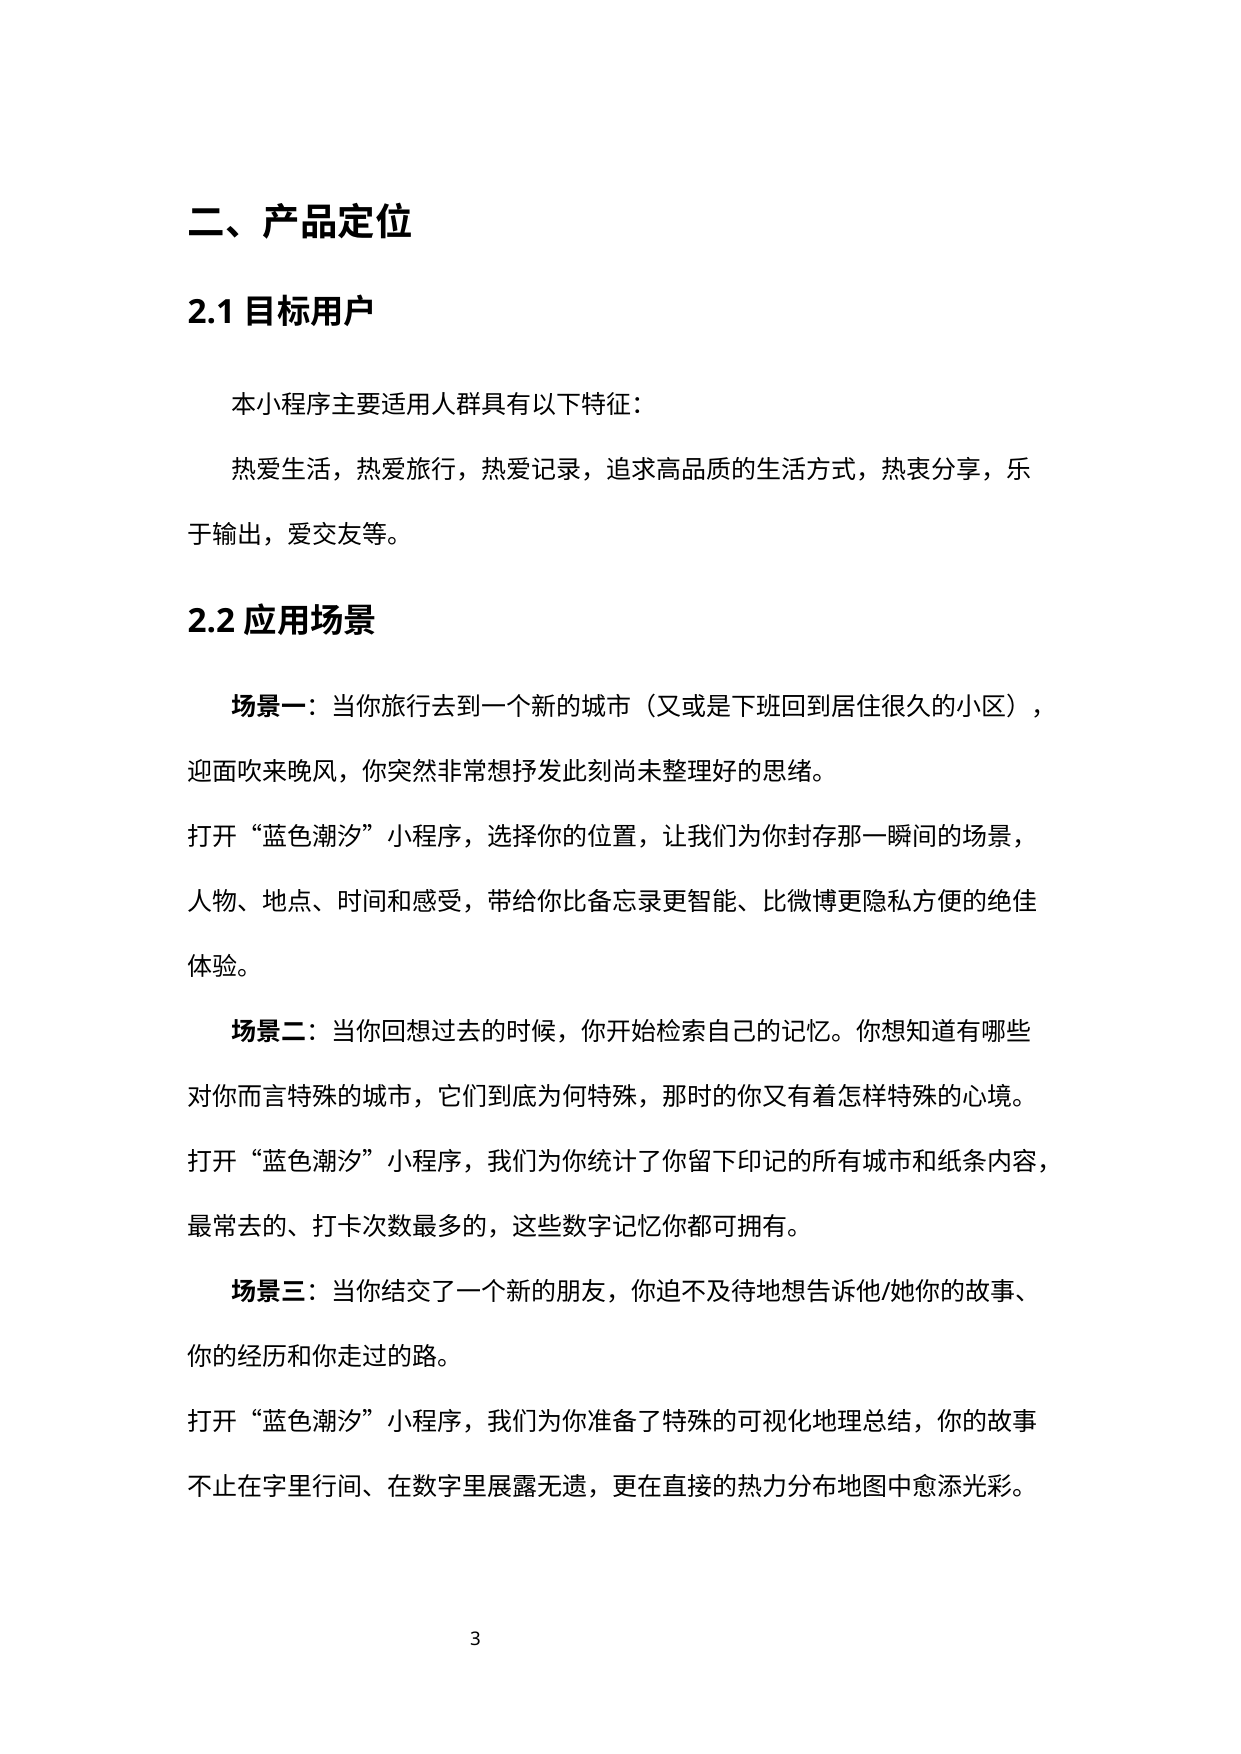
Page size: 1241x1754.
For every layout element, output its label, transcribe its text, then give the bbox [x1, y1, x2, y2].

text 场景一：当你旅行去到一个新的城市（又或是下班回到居住很久的小区），迎面吹来晚风，你突然非常想抒发此刻尚未整理好的思绪。 [187, 672, 1053, 802]
text 打开“蓝色潮汐”小程序，我们为你准备了特殊的可视化地理总结，你的故事不止在字里行间、在数字里展露无遗，更在直接的热力分布地图中愈添光彩。 [187, 1387, 1053, 1517]
text 场景二：当你回想过去的时候，你开始检索自己的记忆。你想知道有哪些对你而言特殊的城市，它们到底为何特殊，那时的你又有着怎样特殊的心境。 [187, 997, 1053, 1127]
text 打开“蓝色潮汐”小程序，我们为你统计了你留下印记的所有城市和纸条内容，最常去的、打卡次数最多的，这些数字记忆你都可拥有。 [187, 1127, 1053, 1257]
text 打开“蓝色潮汐”小程序，选择你的位置，让我们为你封存那一瞬间的场景，人物、地点、时间和感受，带给你比备忘录更智能、比微博更隐私方便的绝佳体验。 [187, 802, 1053, 997]
text 2.2 应用场景 [187, 586, 1053, 651]
text 热爱生活，热爱旅行，热爱记录，追求高品质的生活方式，热衷分享，乐于输出，爱交友等。 [187, 435, 1053, 565]
text 二、产品定位 [187, 187, 1053, 252]
text 场景三：当你结交了一个新的朋友，你迫不及待地想告诉他/她你的故事、你的经历和你走过的路。 [187, 1257, 1053, 1387]
text 本小程序主要适用人群具有以下特征： [187, 370, 1053, 435]
text 2.1 目标用户 [187, 277, 1053, 342]
